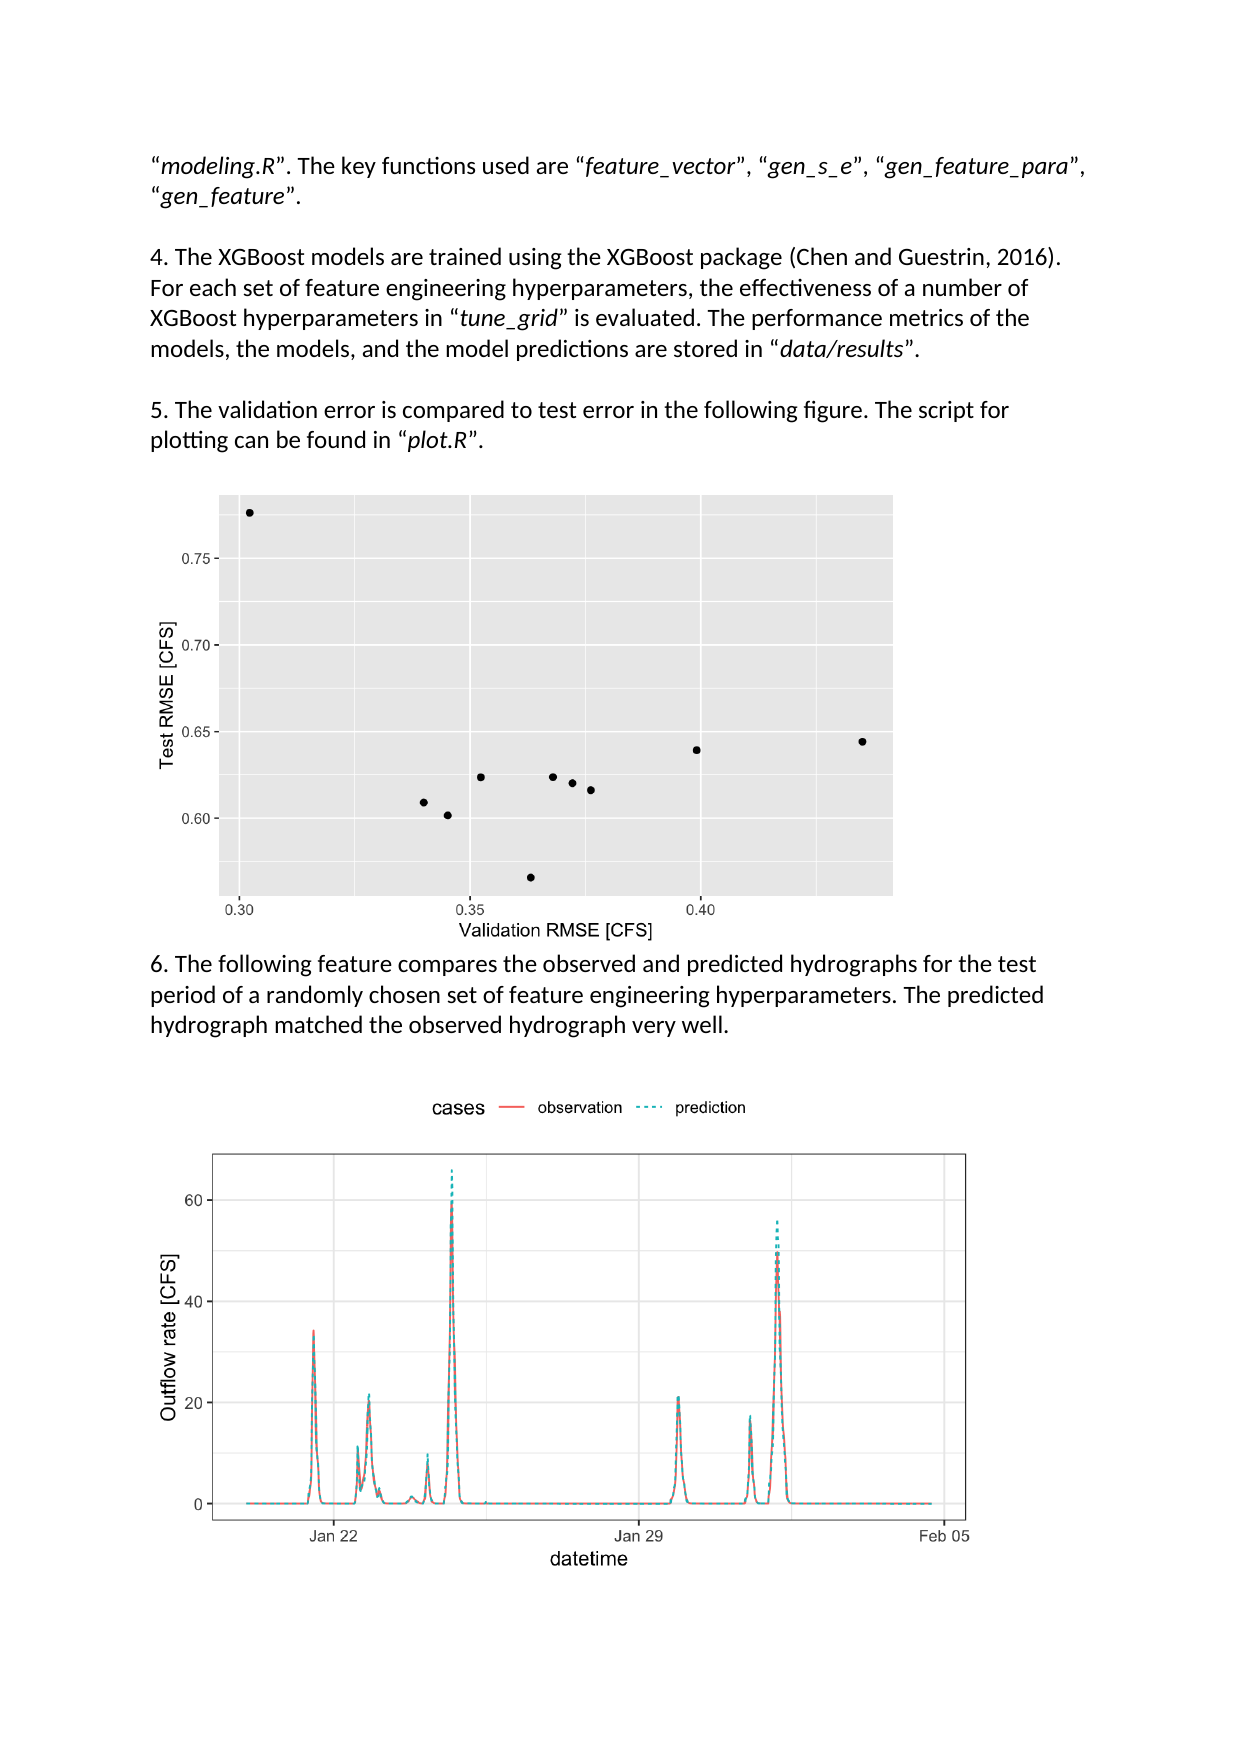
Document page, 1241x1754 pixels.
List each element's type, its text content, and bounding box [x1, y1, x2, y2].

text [150, 150, 1090, 211]
text 6. The following feature compares the observed and predicted hydrographs for the test period of a randomly chosen set of feature engineering hyperparameters. The predicted hydrograph matched the observed hydrograph very well. [150, 948, 1090, 1040]
text 5. The validation error is compared to test error in the following figure. The script for plotting can be found in “plot.R”. [150, 394, 1090, 455]
picture [150, 485, 902, 949]
text 4. The XGBoost models are trained using the XGBoost package (Chen and Guestrin, 2016). For each set of feature engineering hyperparameters, the effectiveness of a number of XGBoost hyperparameters in “tune_grid” is evaluated. The performance metrics of the models, the models, and the model predictions are stored in “data/results”. [150, 242, 1090, 364]
picture [150, 1070, 976, 1579]
